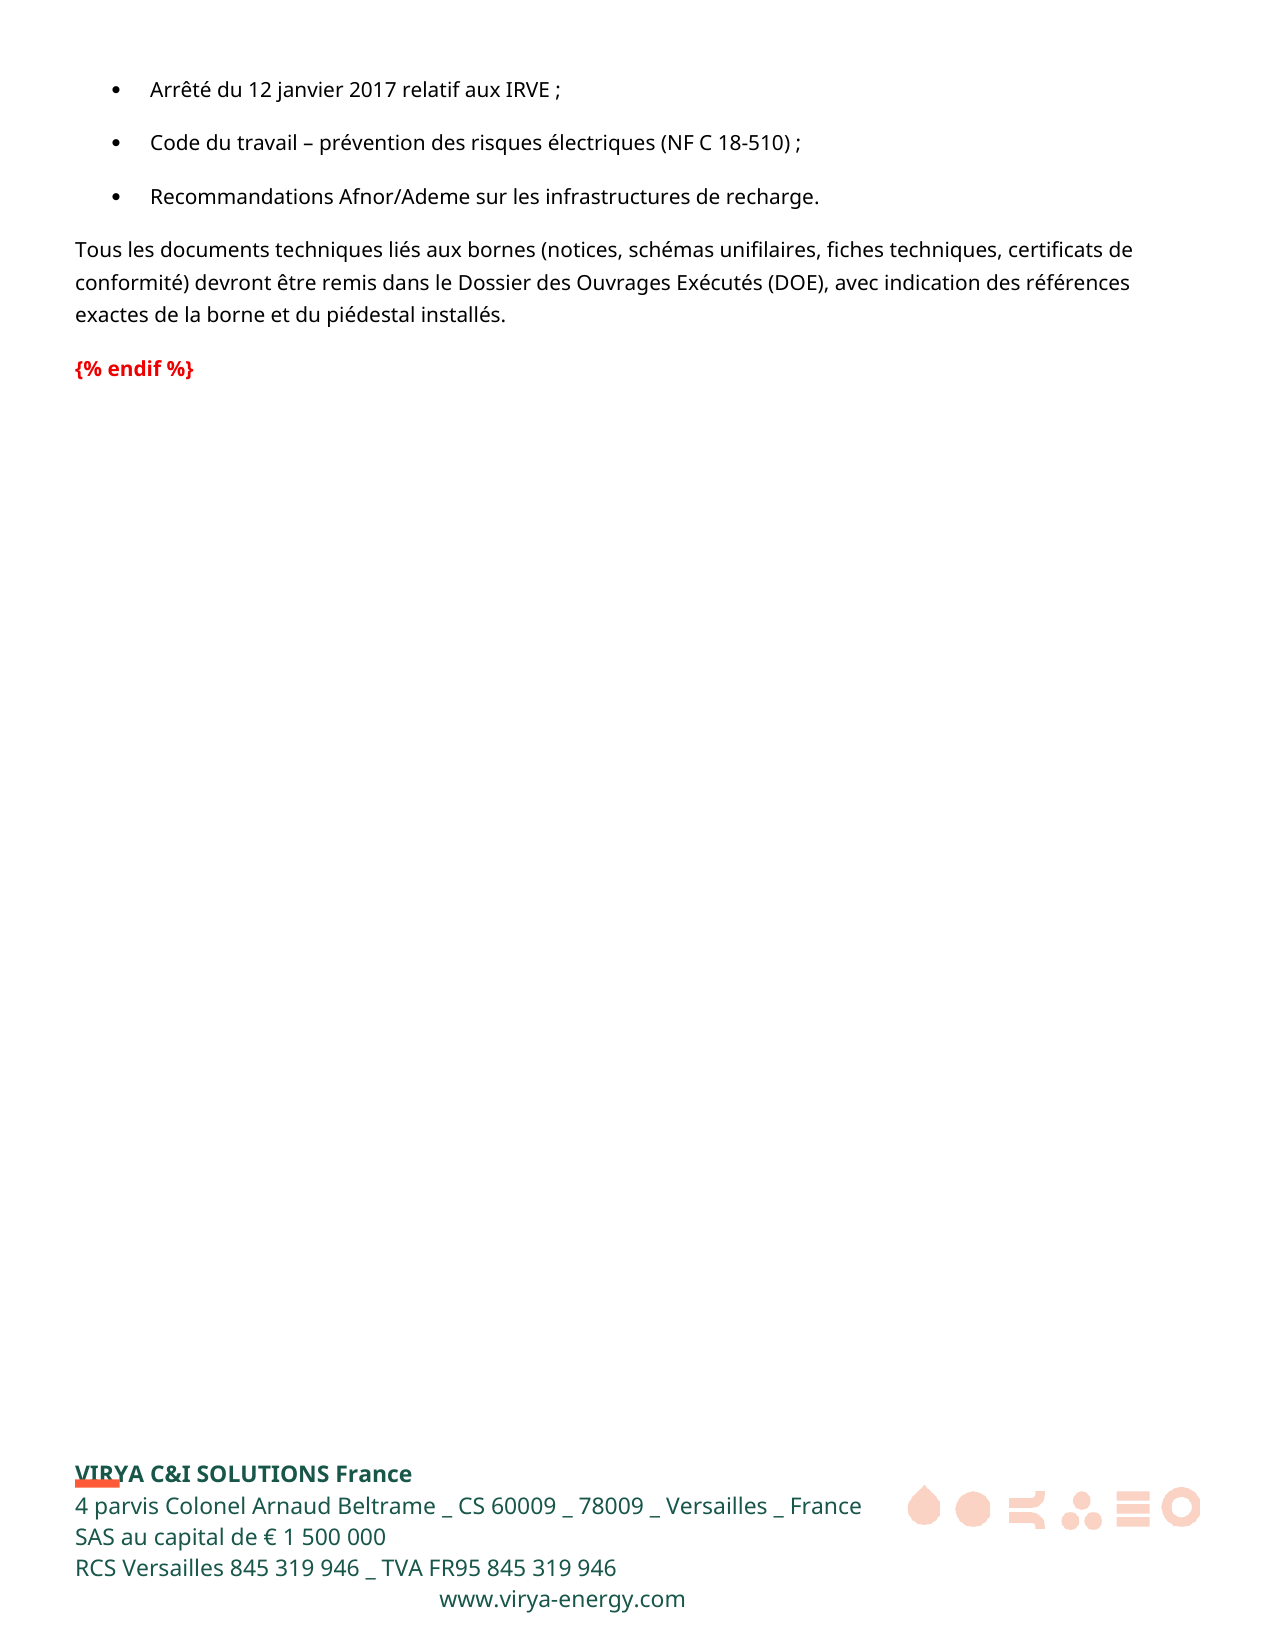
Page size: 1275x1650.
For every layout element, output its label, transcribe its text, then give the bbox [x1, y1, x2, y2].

picture [1009, 1491, 1045, 1508]
picture [1161, 1487, 1200, 1527]
picture [1009, 1512, 1045, 1529]
subtitle Tous les documents techniques liés aux bornes (notices, schémas unifilaires, fiches techniques, certificats de conformité) devront être remis dans le Dossier des Ouvrages Exécutés (DOE), avec indication des références exactes de la borne et du piédestal installés. [75, 235, 1200, 329]
subtitle Arrêté du 12 janvier 2017 relatif aux IRVE ; [112, 75, 1200, 103]
subtitle {% endif %} [75, 354, 1200, 382]
subtitle Code du travail – prévention des risques électriques (NF C 18-510) ; [112, 128, 1200, 157]
picture [907, 1485, 940, 1525]
picture [955, 1491, 991, 1527]
picture [1061, 1491, 1102, 1530]
subtitle Recommandations Afnor/Ademe sur les infrastructures de recharge. [112, 182, 1200, 210]
